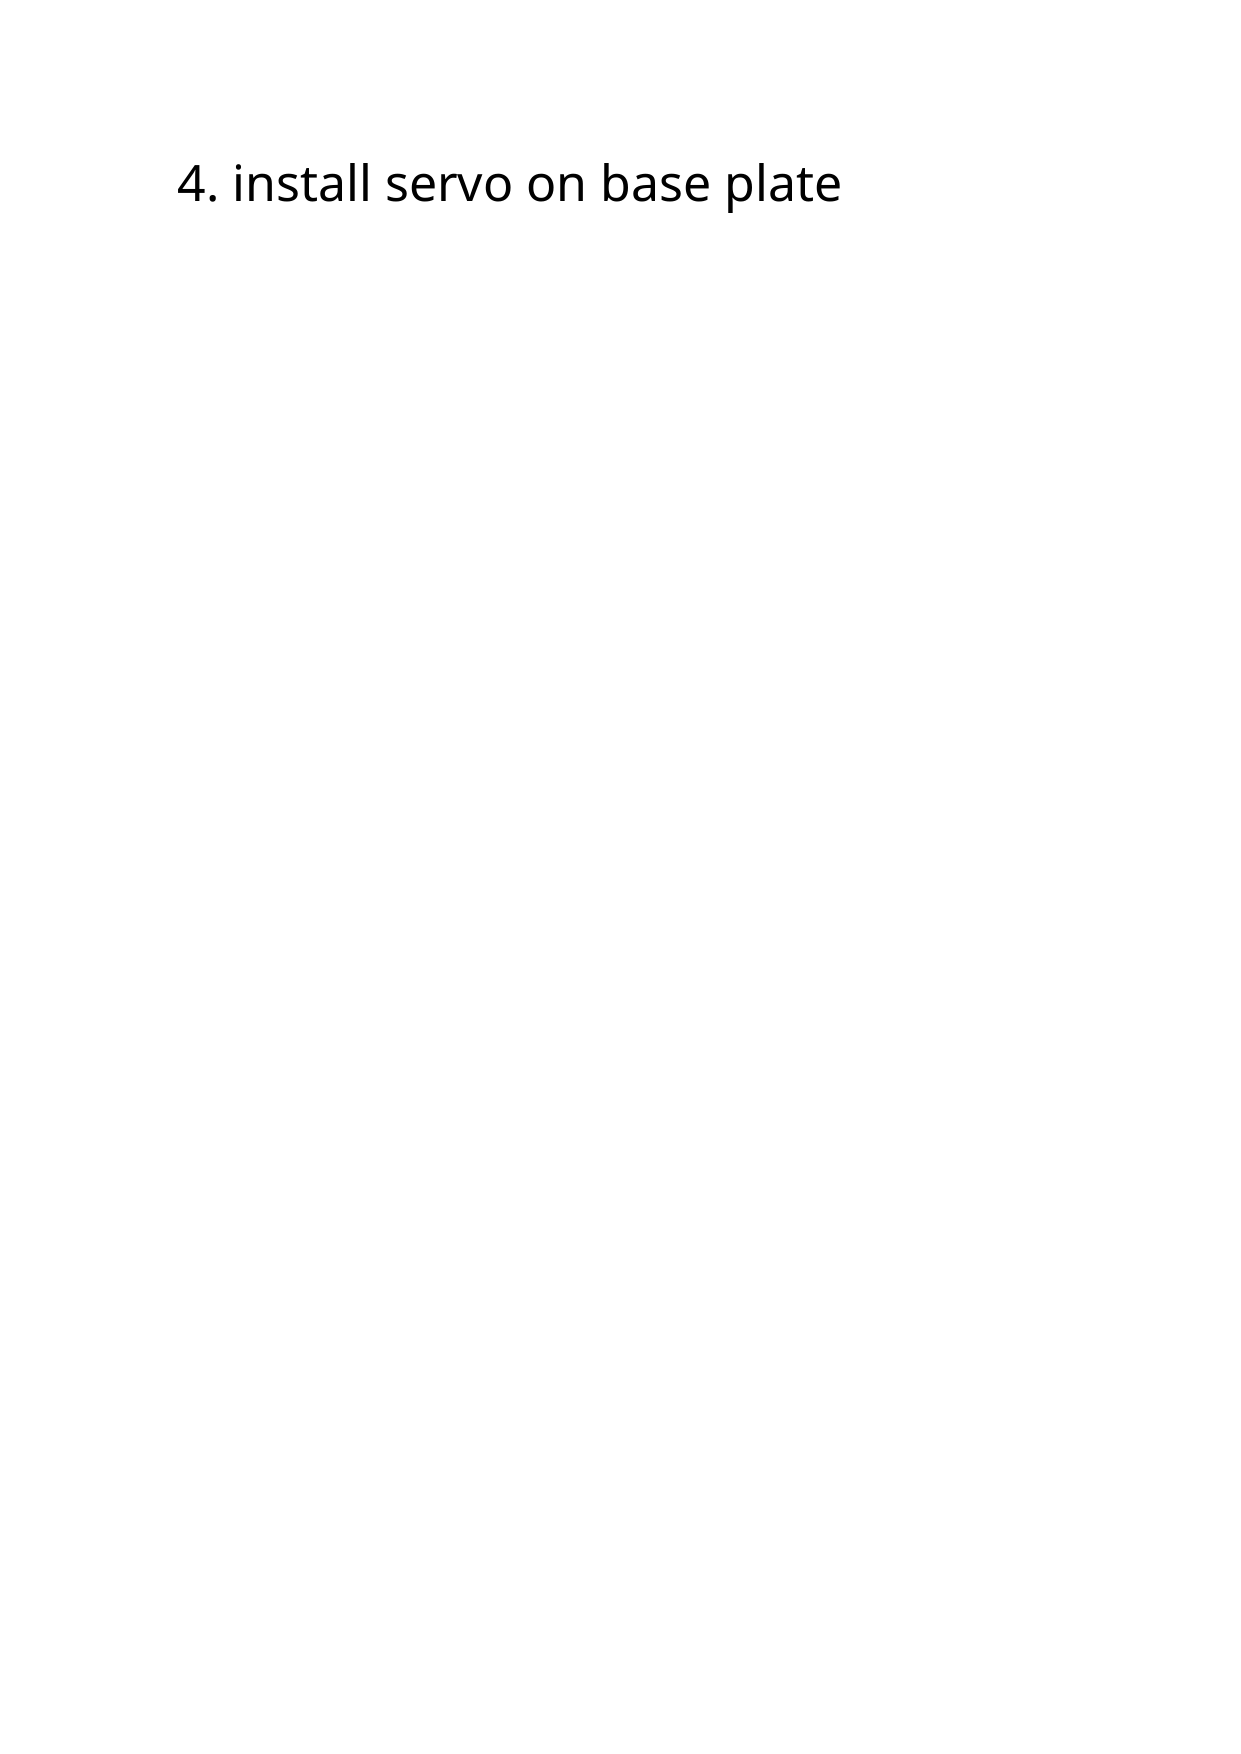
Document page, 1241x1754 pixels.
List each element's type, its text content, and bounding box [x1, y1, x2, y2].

subtitle 4. install servo on base plate [177, 148, 1063, 216]
